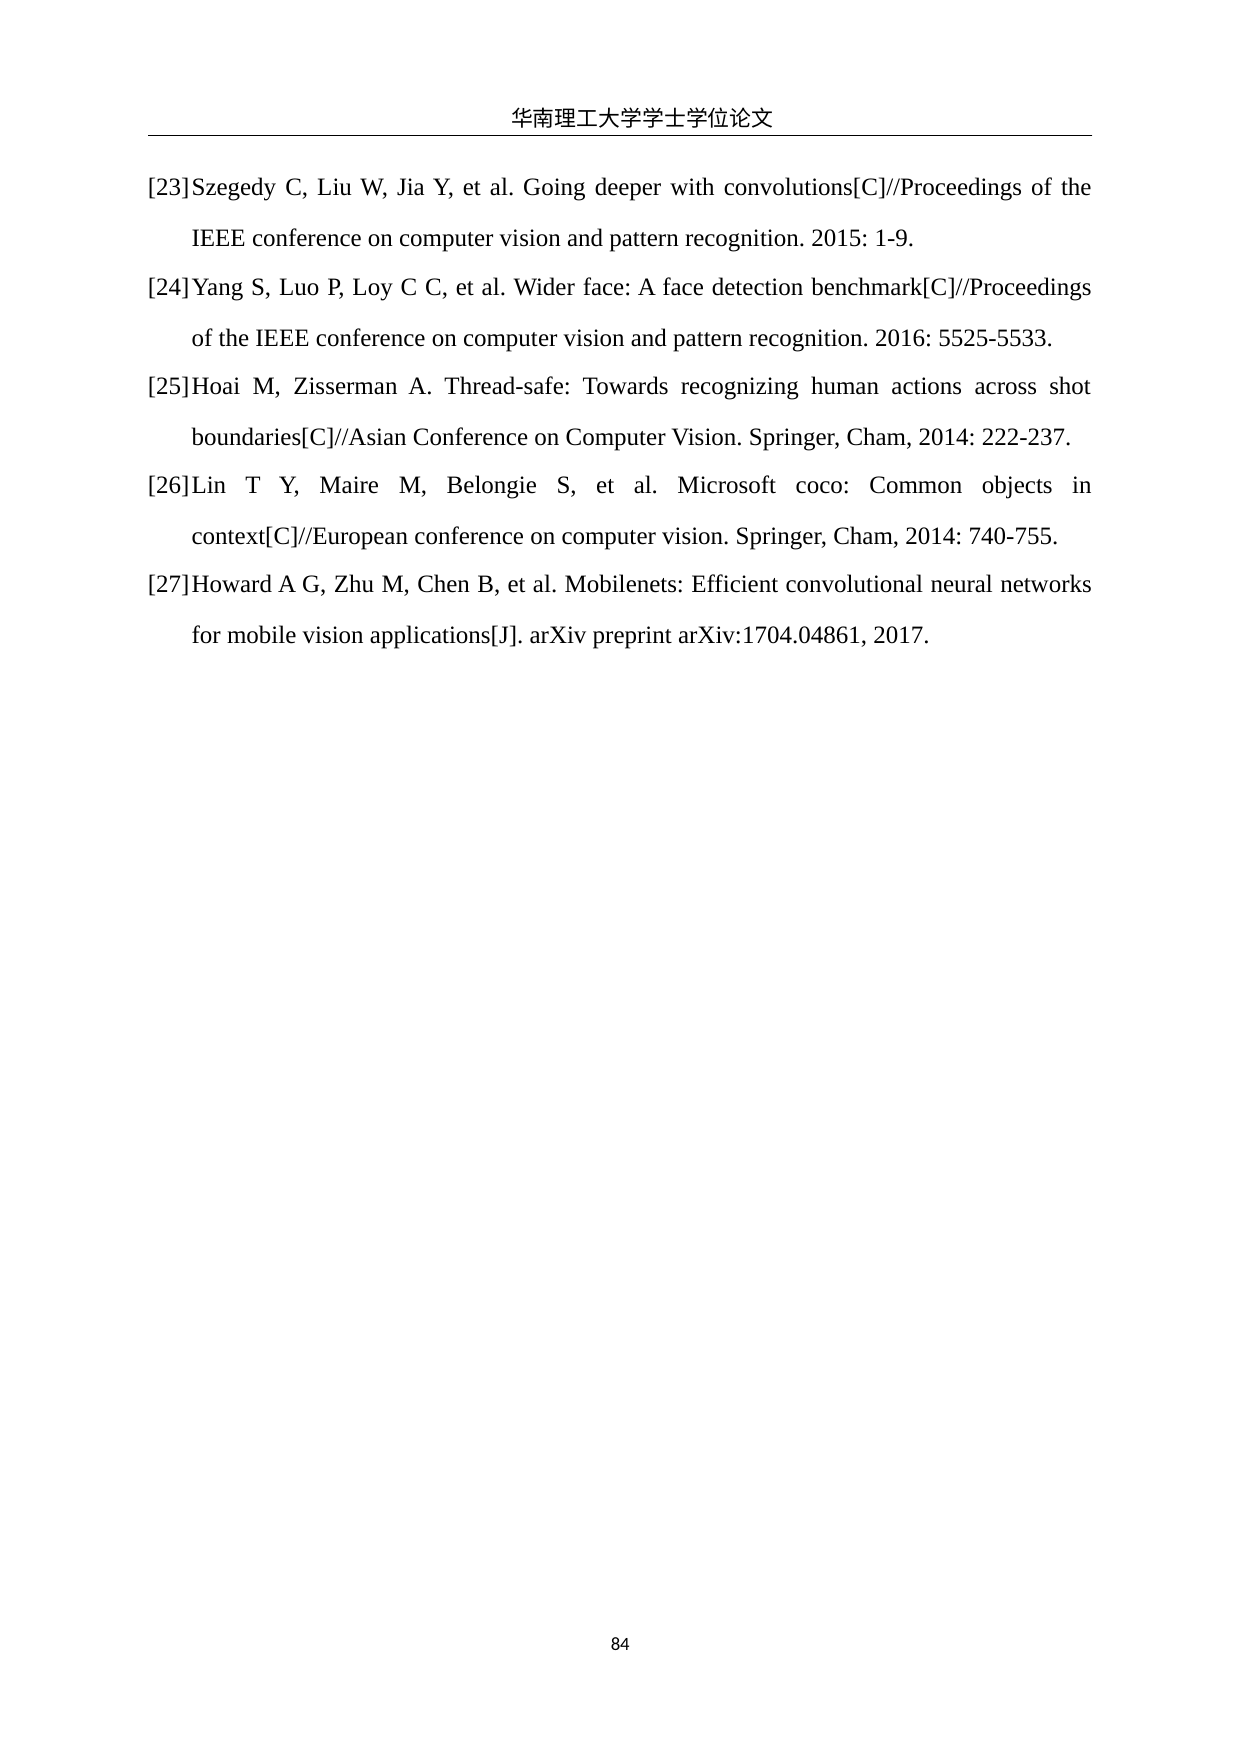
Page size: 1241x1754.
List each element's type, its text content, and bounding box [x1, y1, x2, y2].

list Yang S, Luo P, Loy C C, et al. Wider face: A face detection benchmark[C]//Proceedings of the IEEE conference on computer vision and pattern recognition. 2016: 5525-5533. [148, 269, 1092, 354]
list Szegedy C, Liu W, Jia Y, et al. Going deeper with convolutions[C]//Proceedings of the IEEE conference on computer vision and pattern recognition. 2015: 1-9. [148, 170, 1092, 255]
list Lin T Y, Maire M, Belongie S, et al. Microsoft coco: Common objects in context[C]//European conference on computer vision. Springer, Cham, 2014: 740-755. [148, 468, 1092, 552]
list Howard A G, Zhu M, Chen B, et al. Mobilenets: Efficient convolutional neural networks for mobile vision applications[J]. arXiv preprint arXiv:1704.04861, 2017. [148, 567, 1092, 652]
list Hoai M, Zisserman A. Thread-safe: Towards recognizing human actions across shot boundaries[C]//Asian Conference on Computer Vision. Springer, Cham, 2014: 222-237. [148, 368, 1092, 453]
